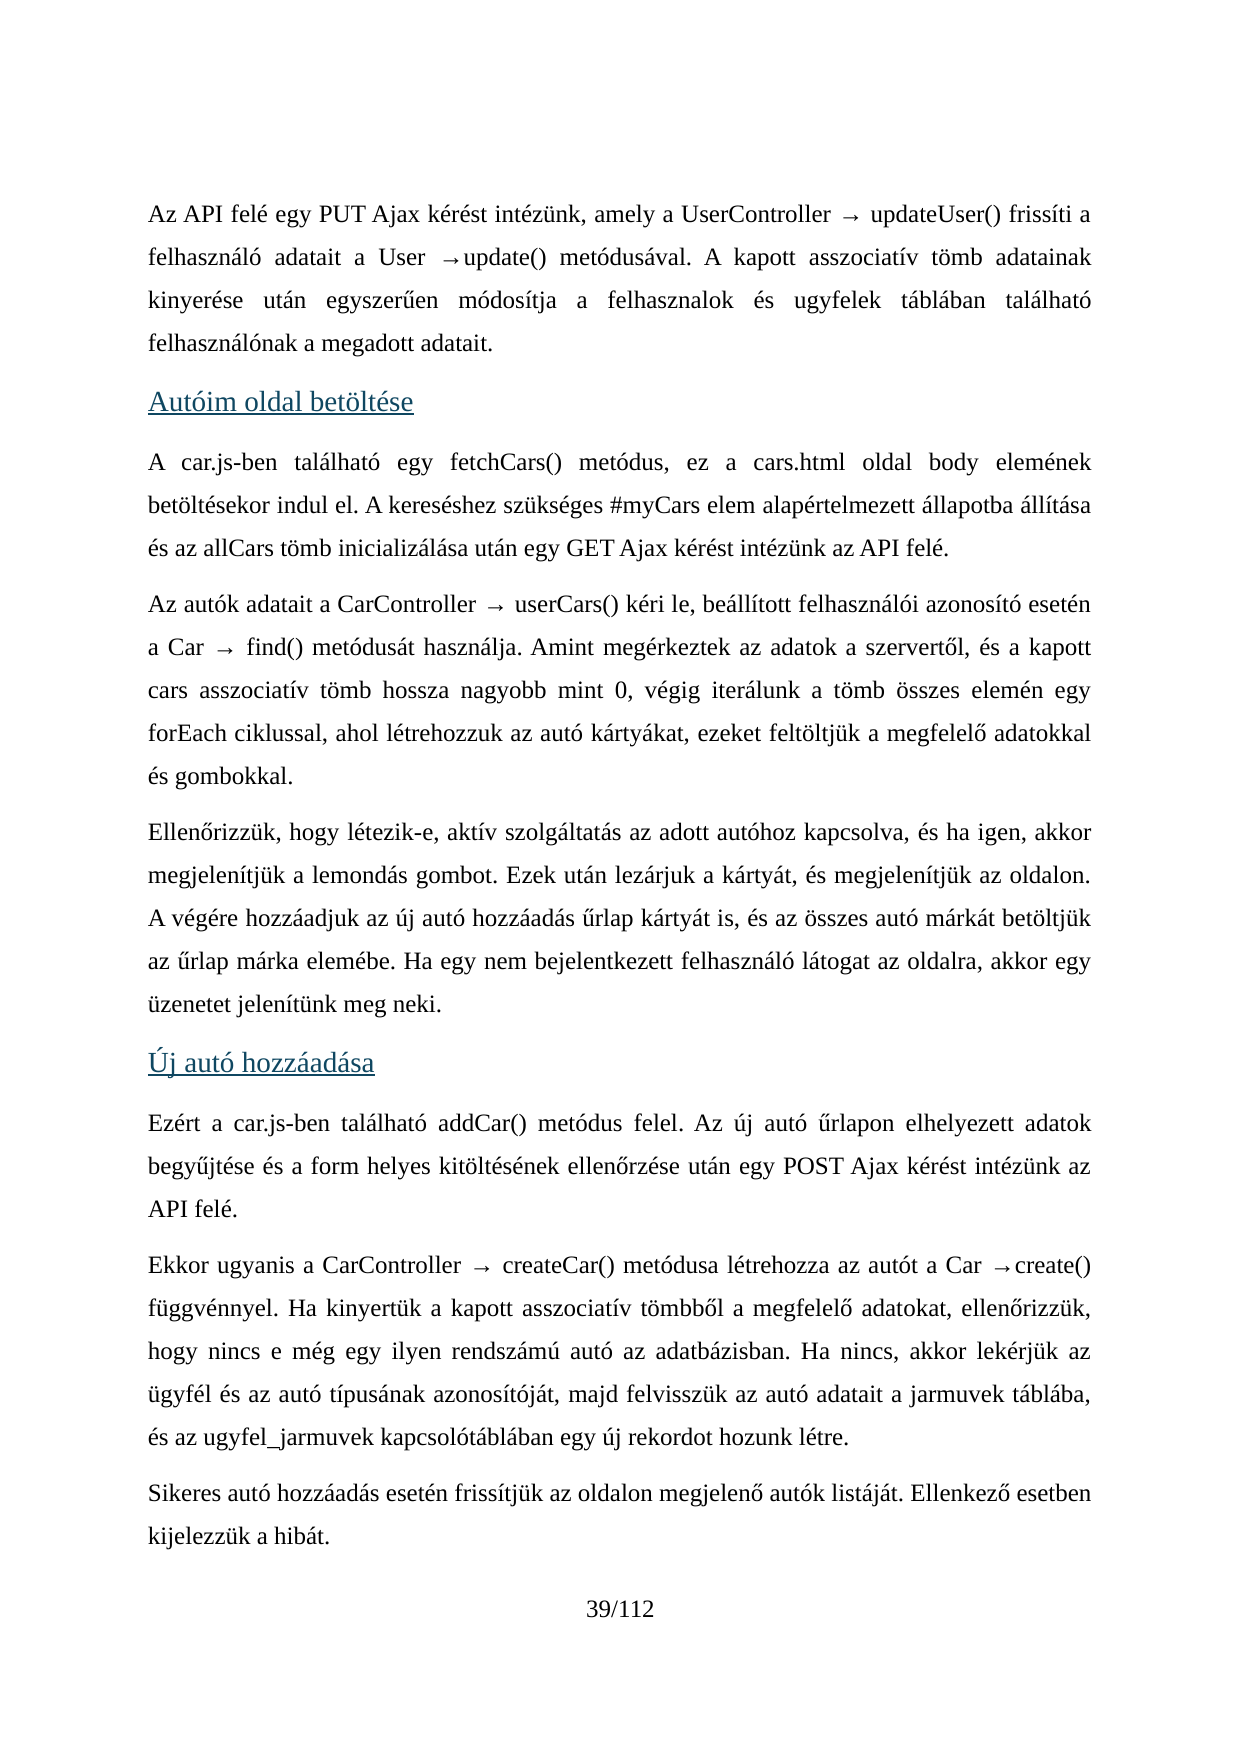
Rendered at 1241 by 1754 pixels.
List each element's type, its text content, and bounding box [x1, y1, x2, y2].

text Az autók adatait a CarController → userCars() kéri le, beállított felhasználói azonosító esetén a Car → find() metódusát használja. Amint megérkeztek az adatok a szervertől, és a kapott cars asszociatív tömb hossza nagyobb mint 0, végig iterálunk a tömb összes elemén egy forEach ciklussal, ahol létrehozzuk az autó kártyákat, ezeket feltöltjük a megfelelő adatokkal és gombokkal. [148, 589, 1092, 790]
text A car.js-ben található egy fetchCars() metódus, ez a cars.html oldal body elemének betöltésekor indul el. A kereséshez szükséges #myCars elem alapértelmezett állapotba állítása és az allCars tömb inicializálása után egy GET Ajax kérést intézünk az API felé. [148, 447, 1092, 562]
text Ekkor ugyanis a CarController → createCar() metódusa létrehozza az autót a Car →create() függvénnyel. Ha kinyertük a kapott asszociatív tömbből a megfelelő adatokat, ellenőrizzük, hogy nincs e még egy ilyen rendszámú autó az adatbázisban. Ha nincs, akkor lekérjük az ügyfél és az autó típusának azonosítóját, majd felvisszük az autó adatait a jarmuvek táblába, és az ugyfel_jarmuvek kapcsolótáblában egy új rekordot hozunk létre. [148, 1250, 1092, 1451]
subtitle Autóim oldal betöltése [148, 384, 1092, 418]
text Ellenőrizzük, hogy létezik-e, aktív szolgáltatás az adott autóhoz kapcsolva, és ha igen, akkor megjelenítjük a lemondás gombot. Ezek után lezárjuk a kártyát, és megjelenítjük az oldalon. A végére hozzáadjuk az új autó hozzáadás űrlap kártyát is, és az összes autó márkát betöltjük az űrlap márka elemébe. Ha egy nem bejelentkezett felhasználó látogat az oldalra, akkor egy üzenetet jelenítünk meg neki. [148, 817, 1092, 1018]
text Az API felé egy PUT Ajax kérést intézünk, amely a UserController → updateUser() frissíti a felhasználó adatait a User →update() metódusával. A kapott asszociatív tömb adatainak kinyerése után egyszerűen módosítja a felhasznalok és ugyfelek táblában található felhasználónak a megadott adatait. [148, 199, 1092, 357]
text Sikeres autó hozzáadás esetén frissítjük az oldalon megjelenő autók listáját. Ellenkező esetben kijelezzük a hibát. [148, 1478, 1092, 1550]
subtitle Új autó hozzáadása [148, 1045, 1092, 1079]
text Ezért a car.js-ben található addCar() metódus felel. Az új autó űrlapon elhelyezett adatok begyűjtése és a form helyes kitöltésének ellenőrzése után egy POST Ajax kérést intézünk az API felé. [148, 1108, 1092, 1223]
